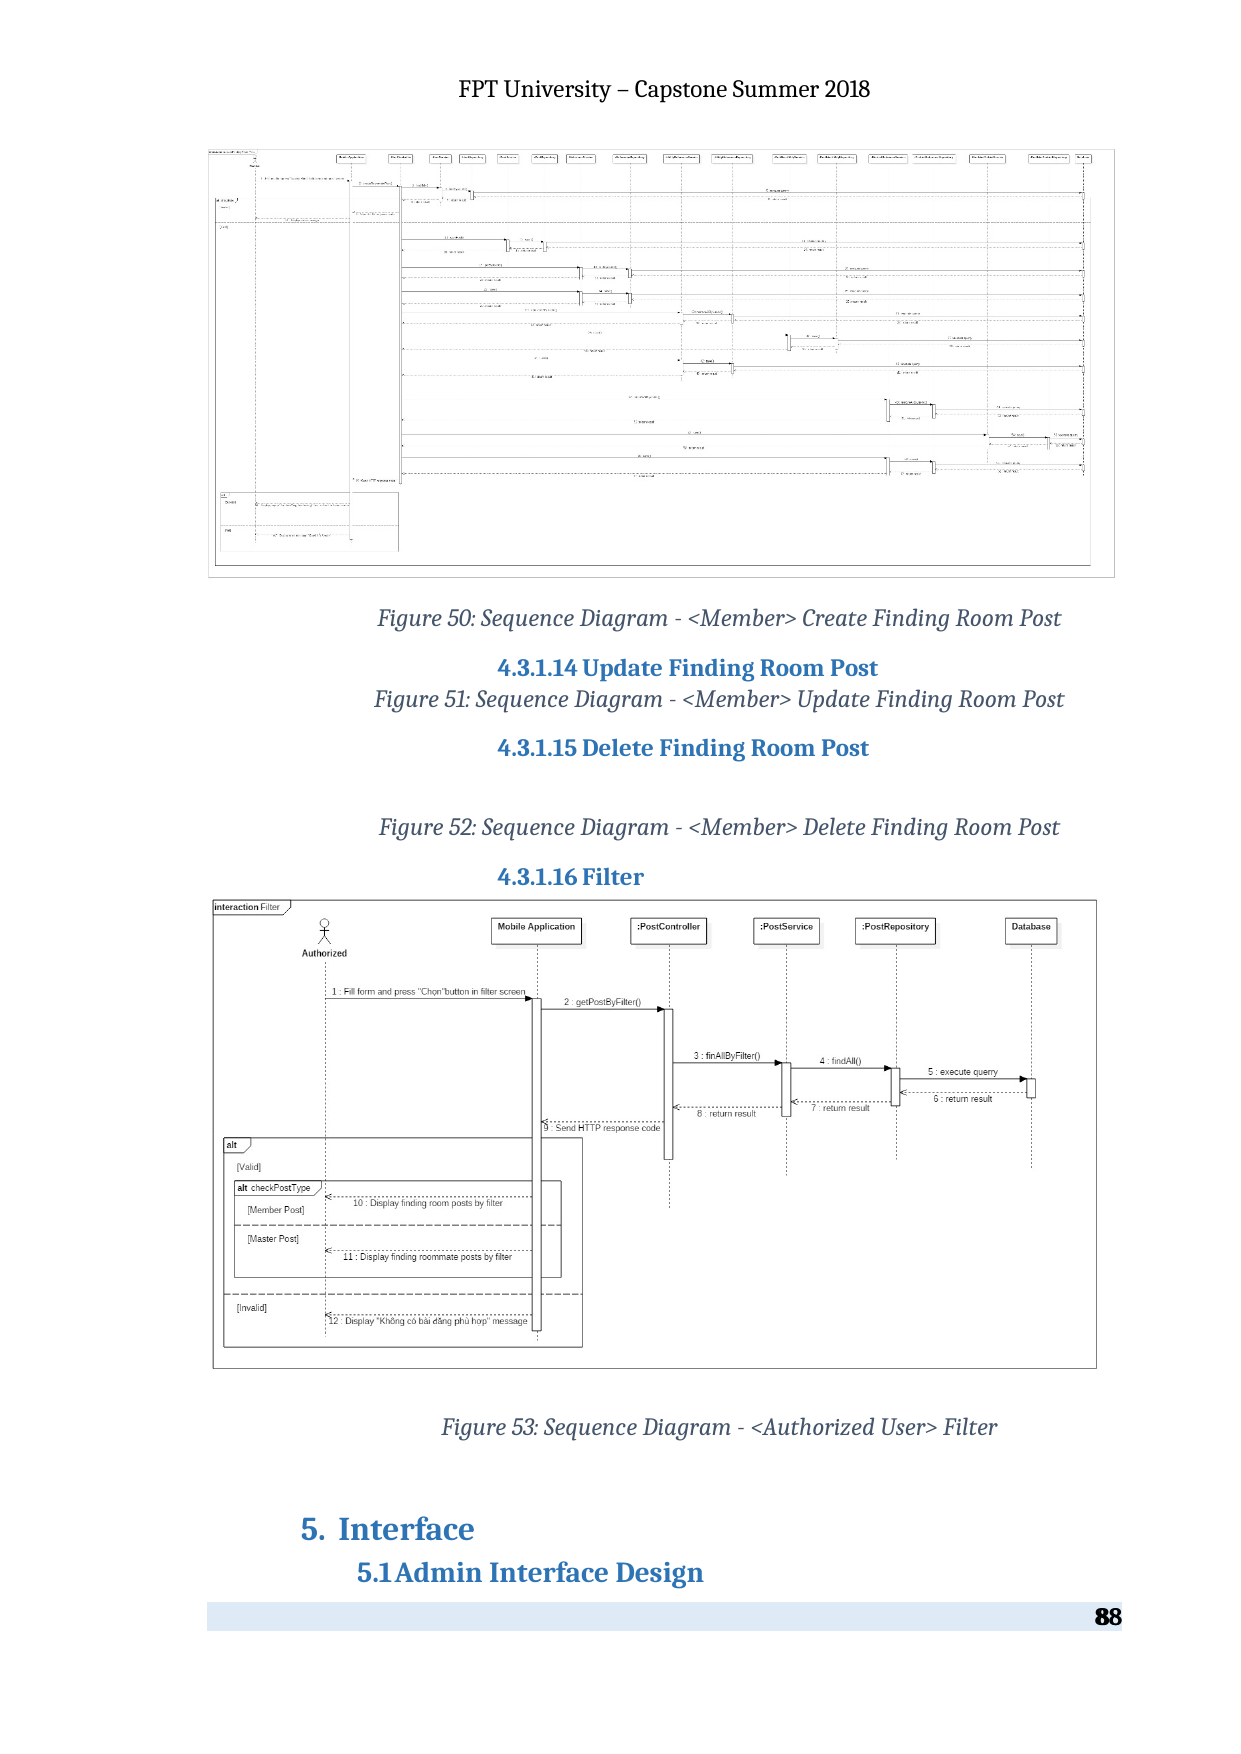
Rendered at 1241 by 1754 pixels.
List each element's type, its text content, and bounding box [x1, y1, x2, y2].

text Figure 52: Sequence Diagram - <Member> Delete Finding Room Post [319, 813, 1122, 842]
subtitle Filter [497, 863, 1122, 891]
picture [206, 893, 1123, 1395]
text Figure 50: Sequence Diagram - <Member> Create Finding Room Post [319, 604, 1122, 633]
text Figure 51: Sequence Diagram - <Member> Update Finding Room Post [319, 685, 1122, 713]
picture [206, 147, 1123, 586]
subtitle Delete Finding Room Post [497, 734, 1122, 763]
subtitle Admin Interface Design [357, 1556, 1122, 1590]
subtitle Interface [301, 1511, 1122, 1549]
text Figure 53: Sequence Diagram - <Authorized User> Filter [319, 1413, 1122, 1442]
subtitle Update Finding Room Post [497, 654, 1122, 682]
